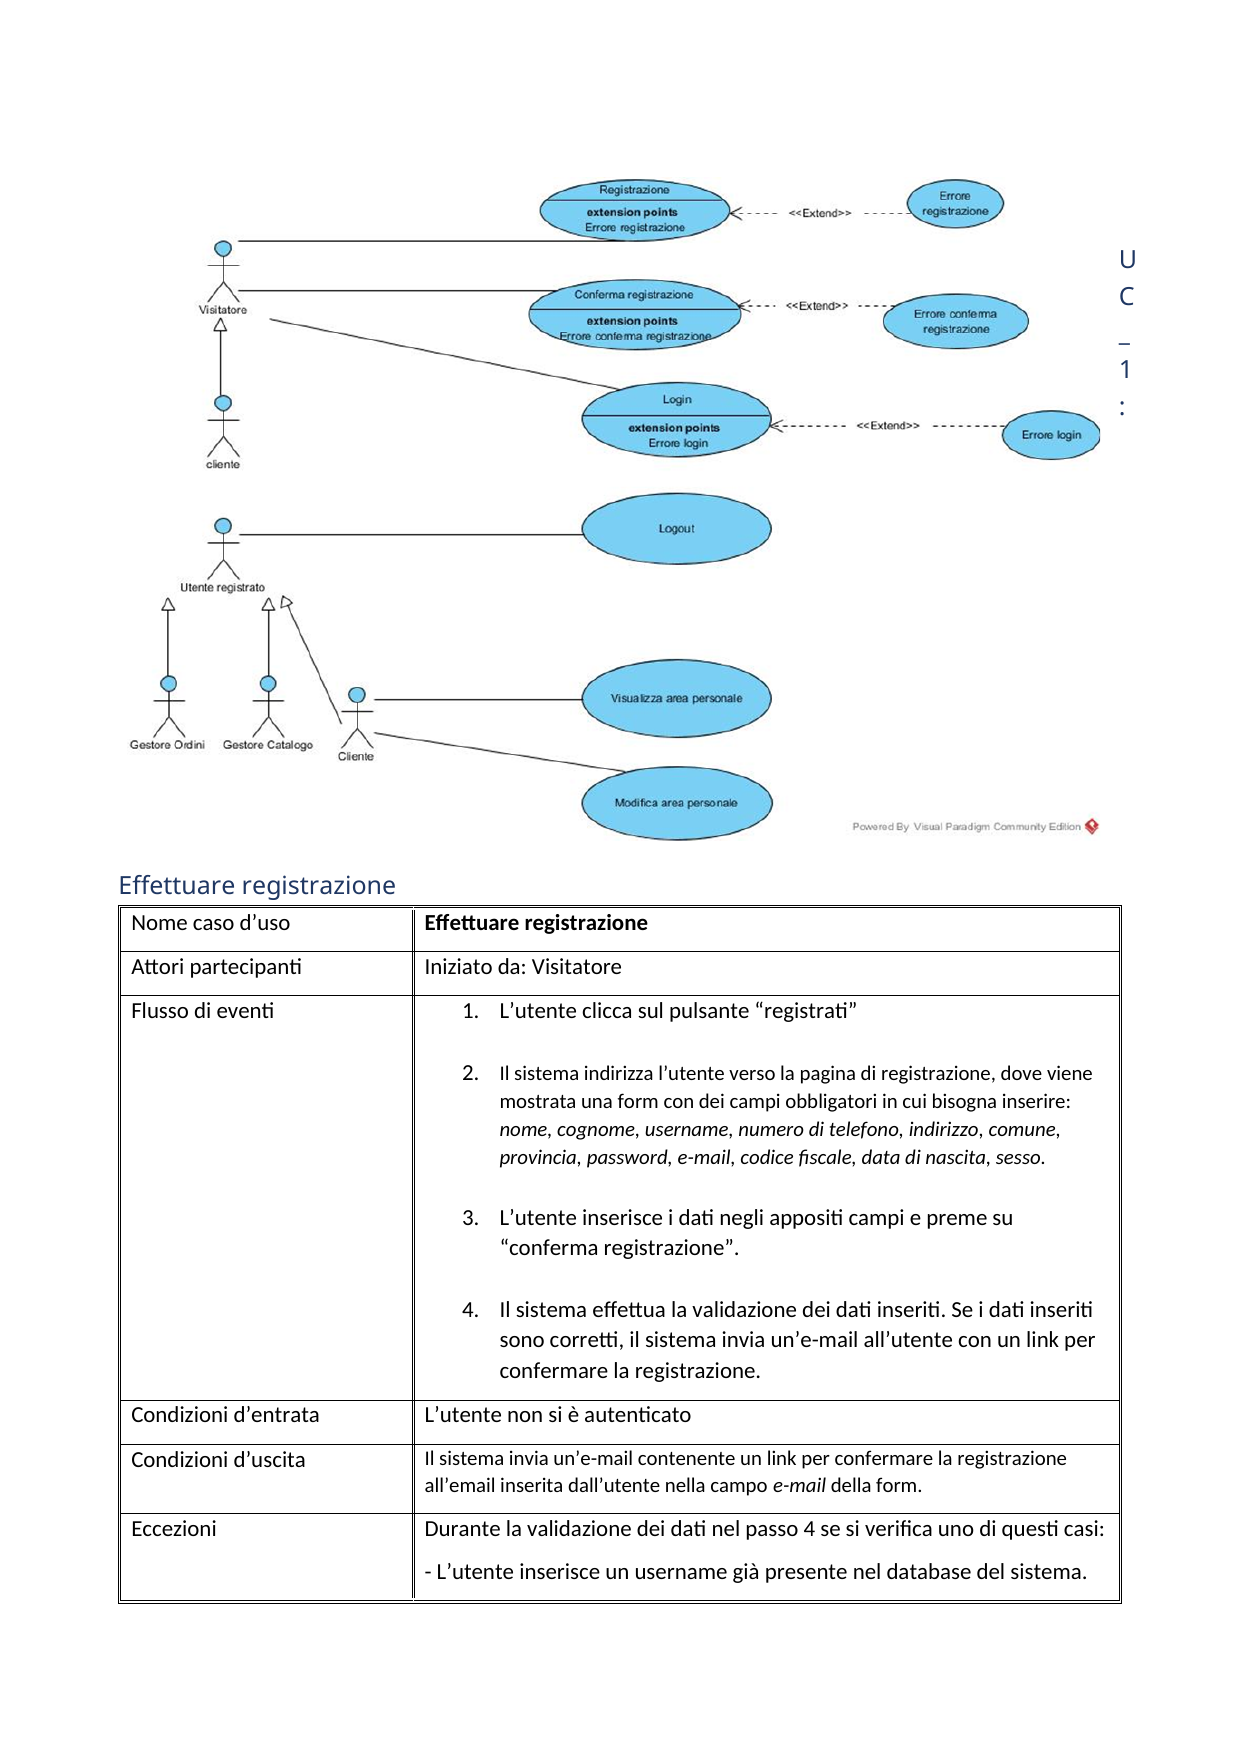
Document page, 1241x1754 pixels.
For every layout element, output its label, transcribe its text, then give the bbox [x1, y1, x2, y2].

picture [118, 177, 1100, 840]
table_cell L’utente clicca sul pulsante “registrati” Il sistema indirizza l’utente verso la pagina di registrazione, dove viene mostrata una form con dei campi obbligatori in cui bisogna inserire: nome, cognome, username, numero di telefono, indirizzo, comune, provincia, password, e-mail, codice fiscale, data di nascita, sesso. L’utente inserisce i dati negli appositi campi e preme su “conferma registrazione”. Il sistema effettua la validazione dei dati inseriti. Se i dati inseriti sono corretti, il sistema invia un’e-mail all’utente con un link per confermare la registrazione. [415, 996, 1119, 1399]
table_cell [413, 1514, 1119, 1600]
table_cell L’utente non si è autenticato [415, 1401, 1119, 1444]
table_cell Attori partecipanti [121, 952, 412, 995]
table_header Effettuare registrazione [413, 908, 1119, 951]
table_cell Iniziato da: Visitatore [415, 952, 1119, 995]
table_cell Flusso di eventi [121, 996, 412, 1399]
table_header Nome caso d’uso [121, 908, 413, 951]
table_cell Condizioni d’entrata [121, 1401, 412, 1444]
table_cell Il sistema invia un’e-mail contenente un link per confermare la registrazione all’email inserita dall’utente nella campo e-mail della form. [415, 1445, 1119, 1513]
table_cell Condizioni d’uscita [121, 1445, 412, 1513]
table_cell Eccezioni [121, 1514, 413, 1600]
